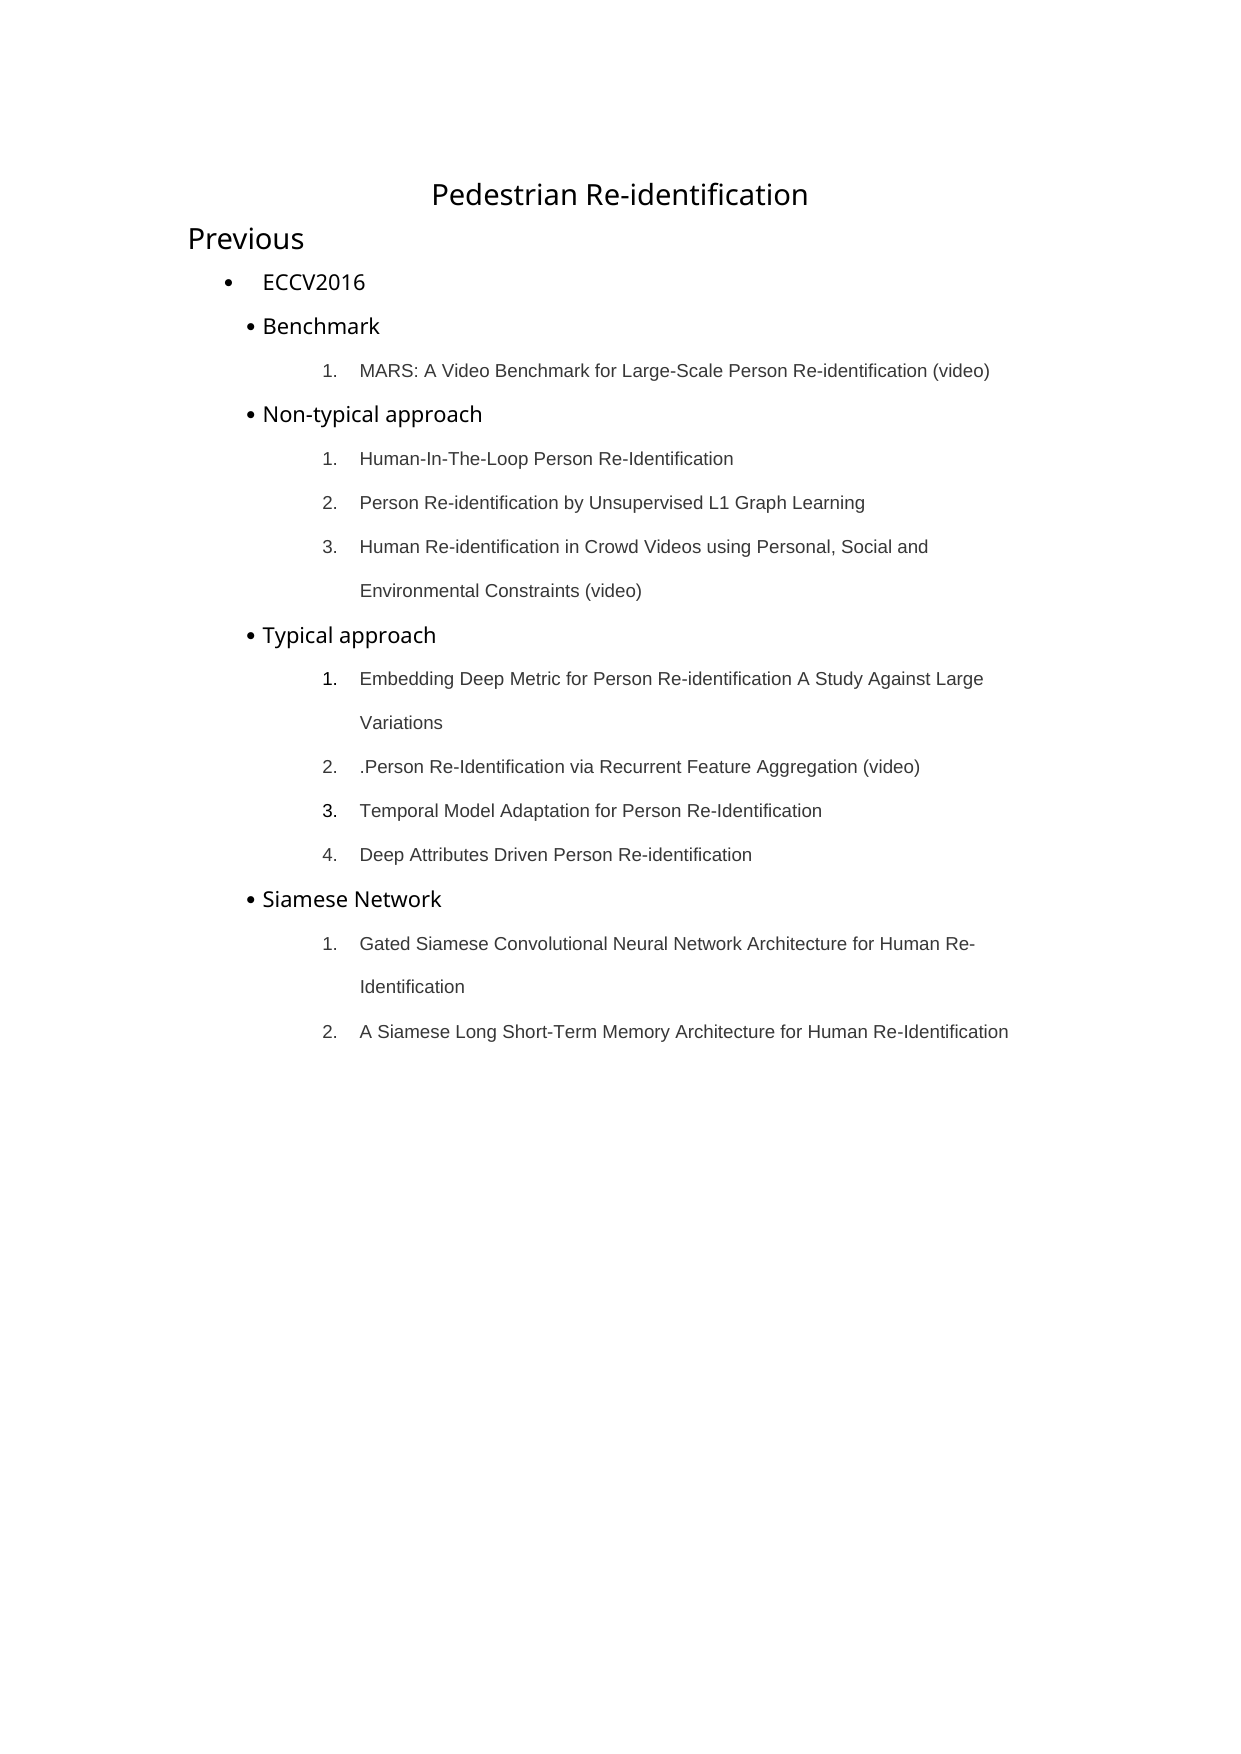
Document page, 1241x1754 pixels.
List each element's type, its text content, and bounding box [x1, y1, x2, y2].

list MARS: A Video Benchmark for Large-Scale Person Re-identification (video) [322, 348, 1053, 392]
list Temporal Model Adaptation for Person Re-Identification [322, 789, 1053, 833]
text Previous [187, 216, 1053, 260]
list Siamese Network [247, 877, 1053, 921]
list Human-In-The-Loop Person Re-Identification [322, 436, 1053, 480]
list Gated Siamese Convolutional Neural Network Architecture for Human Re-Identification [322, 921, 1053, 1009]
text Pedestrian Re-identification [187, 172, 1053, 216]
list Deep Attributes Driven Person Re-identification [322, 833, 1053, 877]
list Non-typical approach [247, 392, 1053, 436]
list Embedding Deep Metric for Person Re-identification A Study Against Large Variations [322, 657, 1053, 745]
list Benchmark [247, 304, 1053, 348]
list ECCV2016 [225, 260, 1053, 304]
list Typical approach [247, 613, 1053, 657]
list A Siamese Long Short-Term Memory Architecture for Human Re-Identification [322, 1009, 1053, 1053]
list .Person Re-Identification via Recurrent Feature Aggregation (video) [322, 745, 1053, 789]
list Human Re-identification in Crowd Videos using Personal, Social and Environmental Constraints (video) [322, 524, 1053, 613]
list Person Re-identification by Unsupervised L1 Graph Learning [322, 480, 1053, 524]
